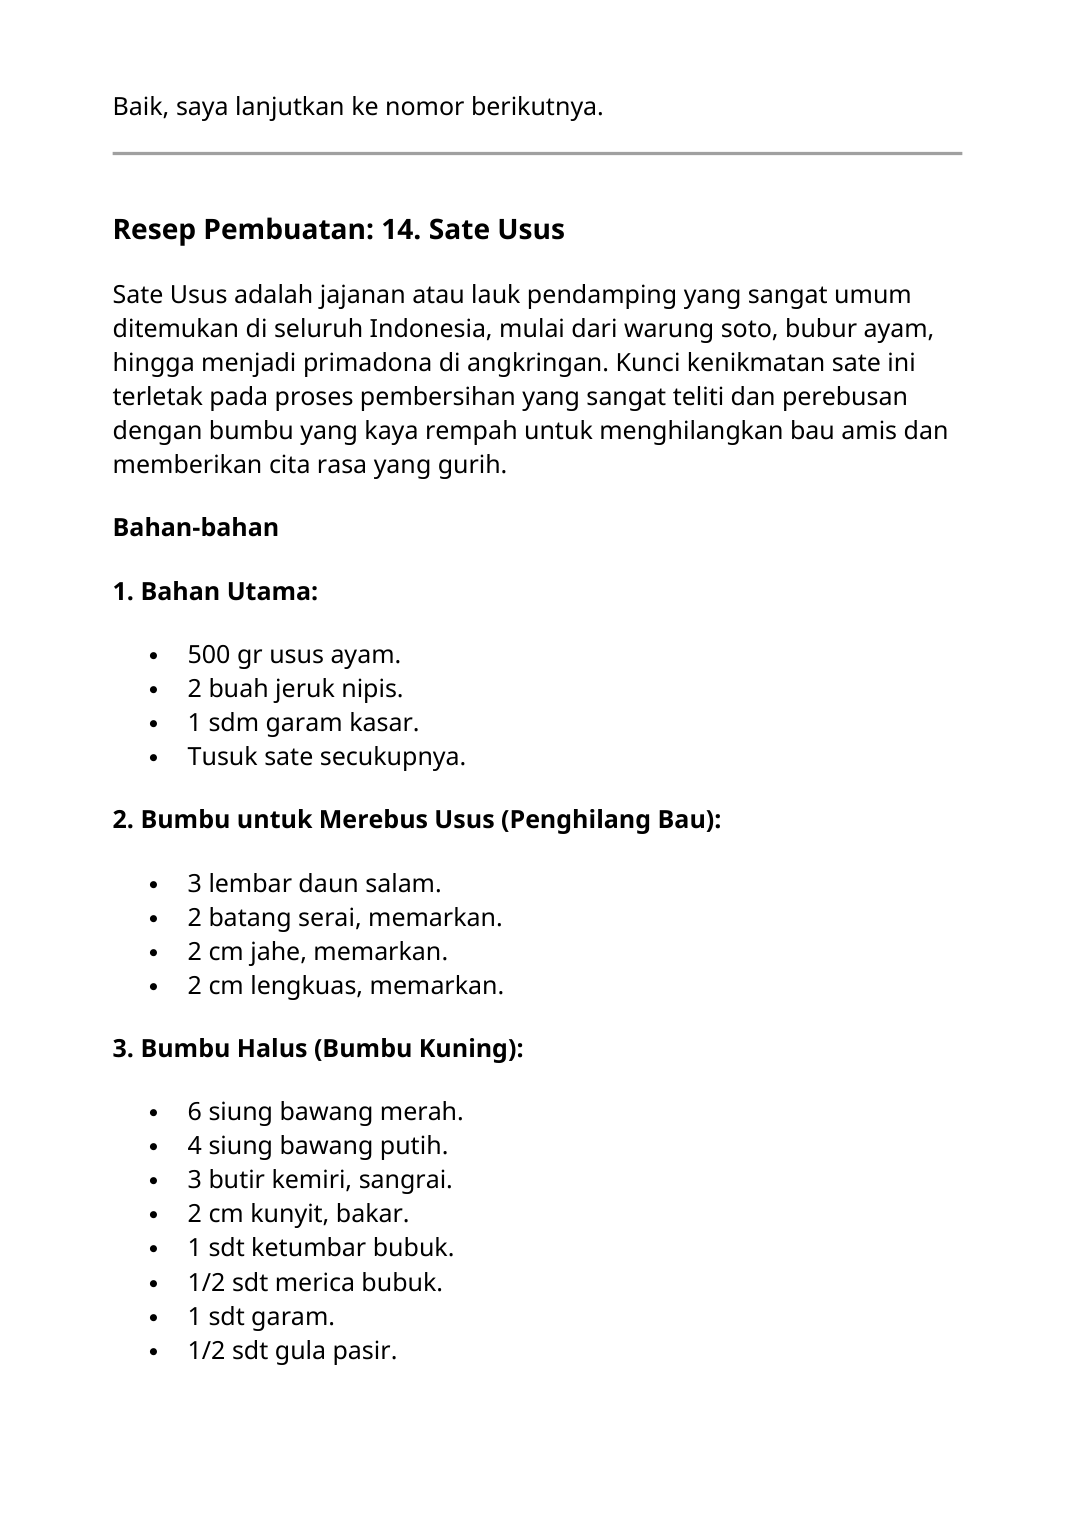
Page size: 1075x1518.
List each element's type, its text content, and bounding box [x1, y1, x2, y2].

text Sate Usus adalah jajanan atau lauk pendamping yang sangat umum ditemukan di seluruh Indonesia, mulai dari warung soto, bubur ayam, hingga menjadi primadona di angkringan. Kunci kenikmatan sate ini terletak pada proses pembersihan yang sangat teliti dan perebusan dengan bumbu yang kaya rempah untuk menghilangkan bau amis dan memberikan cita rasa yang gurih. [112, 277, 962, 481]
text Resep Pembuatan: 14. Sate Usus [112, 209, 962, 247]
list 1 sdm garam kasar. [150, 705, 962, 739]
text Bahan-bahan [112, 510, 962, 544]
list Tusuk sate secukupnya. [150, 739, 962, 773]
list 2 cm kunyit, bakar. [150, 1196, 962, 1230]
list 1/2 sdt gula pasir. [150, 1332, 962, 1366]
list 1/2 sdt merica bubuk. [150, 1264, 962, 1298]
list 2 batang serai, memarkan. [150, 899, 962, 933]
text 3. Bumbu Halus (Bumbu Kuning): [112, 1031, 962, 1065]
list 2 cm lengkuas, memarkan. [150, 967, 962, 1001]
list 6 siung bawang merah. [150, 1094, 962, 1128]
list 1 sdt garam. [150, 1298, 962, 1332]
list 4 siung bawang putih. [150, 1128, 962, 1162]
list 3 lembar daun salam. [150, 865, 962, 899]
list 2 buah jeruk nipis. [150, 671, 962, 705]
list 2 cm jahe, memarkan. [150, 933, 962, 967]
text 1. Bahan Utama: [112, 573, 962, 607]
list 500 gr usus ayam. [150, 637, 962, 671]
list 3 butir kemiri, sangrai. [150, 1162, 962, 1196]
text 2. Bumbu untuk Merebus Usus (Penghilang Bau): [112, 802, 962, 836]
text Baik, saya lanjutkan ke nomor berikutnya. [112, 89, 962, 123]
list 1 sdt ketumbar bubuk. [150, 1230, 962, 1264]
